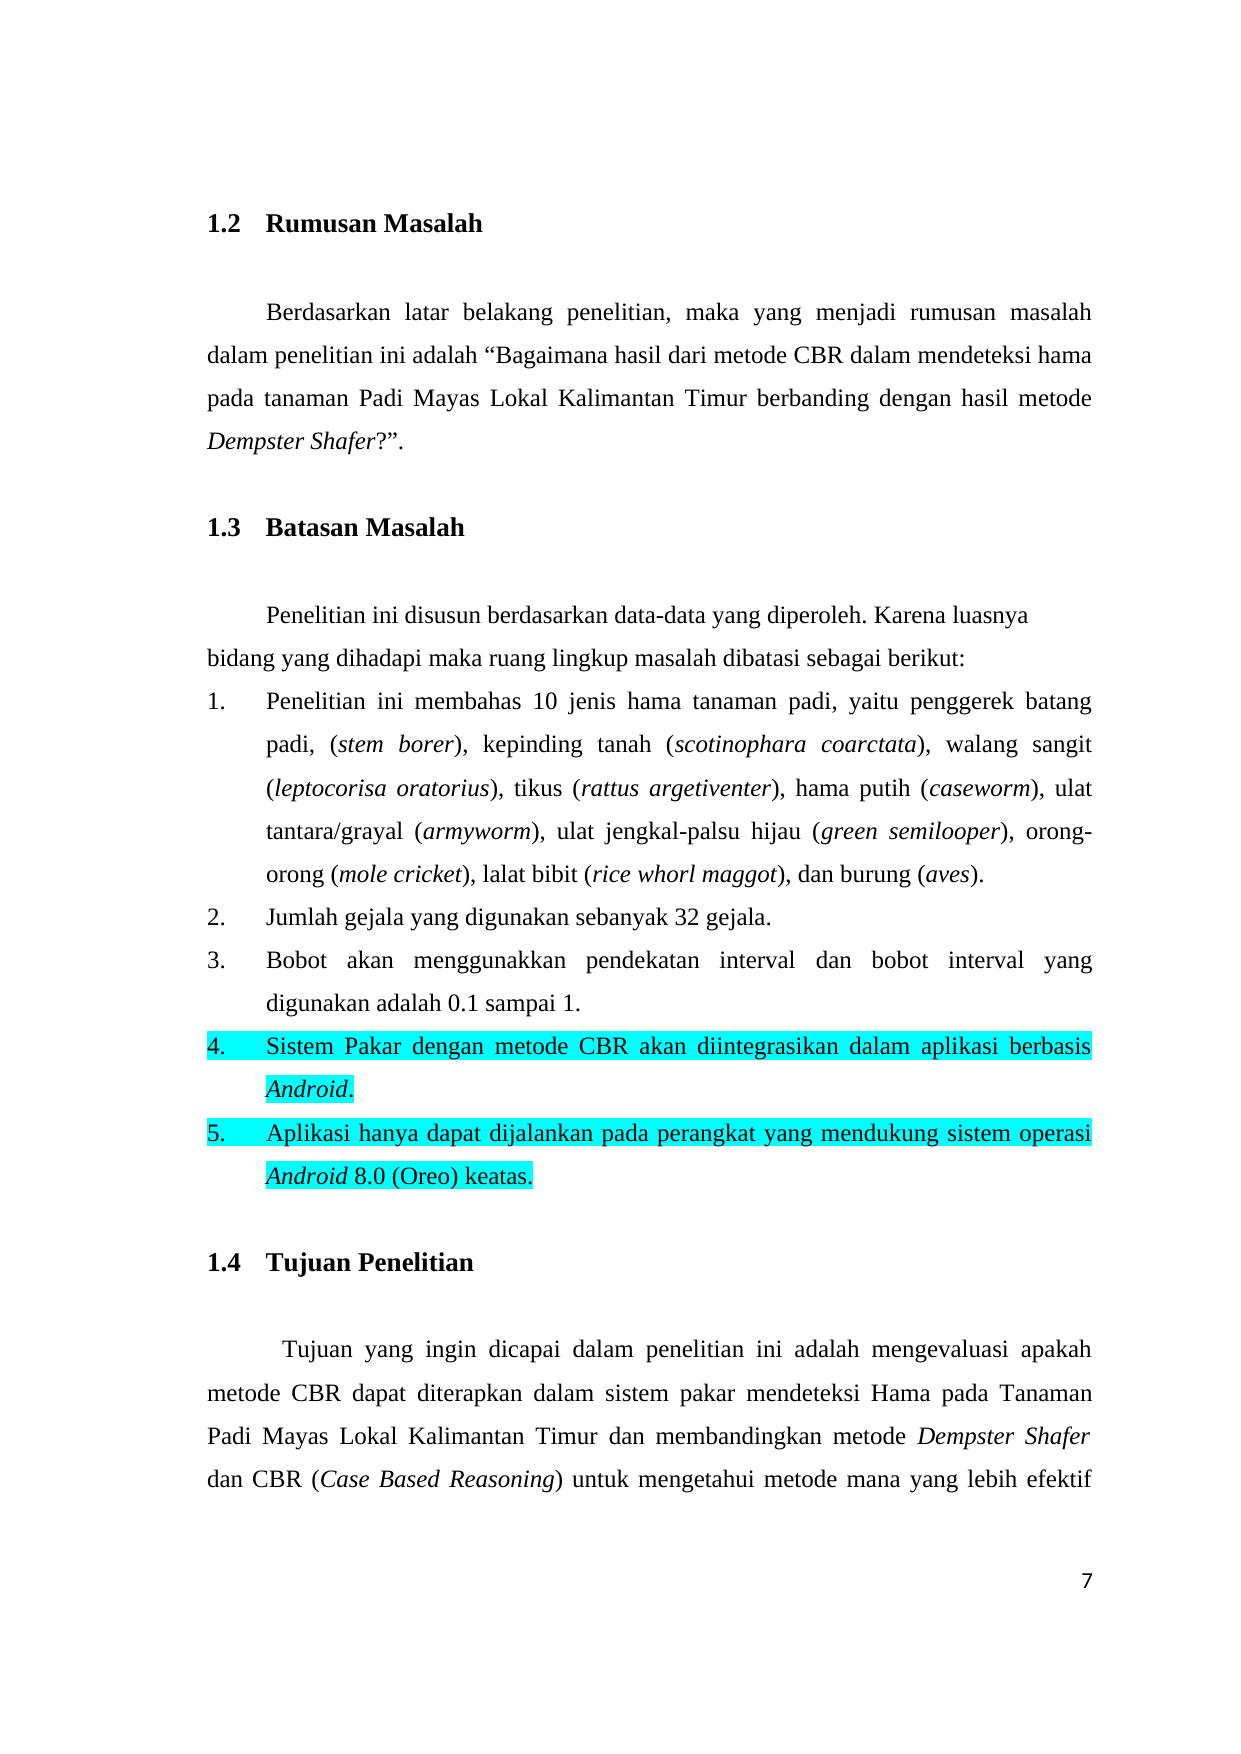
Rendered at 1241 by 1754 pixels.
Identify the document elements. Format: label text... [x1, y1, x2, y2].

list Penelitian ini membahas 10 jenis hama tanaman padi, yaitu penggerek batang padi, (stem borer), kepinding tanah (scotinophara coarctata), walang sangit (leptocorisa oratorius), tikus (rattus argetiventer), hama putih (caseworm), ulat tantara/grayal (armyworm), ulat jengkal-palsu hijau (green semilooper), orong-orong (mole cricket), lalat bibit (rice whorl maggot), dan burung (aves). [207, 686, 1092, 888]
list Sistem Pakar dengan metode CBR akan diintegrasikan dalam aplikasi berbasis Android. [207, 1060, 1092, 1103]
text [207, 1334, 1092, 1493]
list Bobot akan menggunakkan pendekatan interval dan bobot interval yang digunakan adalah 0.1 sampai 1. [207, 945, 1092, 1017]
subtitle Batasan Masalah [207, 511, 1092, 543]
subtitle Rumusan Masalah [207, 207, 1092, 238]
list Aplikasi hanya dapat dijalankan pada perangkat yang mendukung sistem operasi Android 8.0 (Oreo) keatas. [207, 1146, 1092, 1189]
list Jumlah gejala yang digunakan sebanyak 32 gejala. [207, 902, 1092, 931]
text Berdasarkan latar belakang penelitian, maka yang menjadi rumusan masalah dalam penelitian ini adalah “Bagaimana hasil dari metode CBR dalam mendeteksi hama pada tanaman Padi Mayas Lokal Kalimantan Timur berbanding dengan hasil metode Dempster Shafer?”. [207, 297, 1092, 455]
subtitle Tujuan Penelitian [207, 1246, 1092, 1277]
list Penelitian ini disusun berdasarkan data-data yang diperoleh. Karena luasnya bidang yang dihadapi maka ruang lingkup masalah dibatasi sebagai berikut: [207, 600, 1092, 672]
